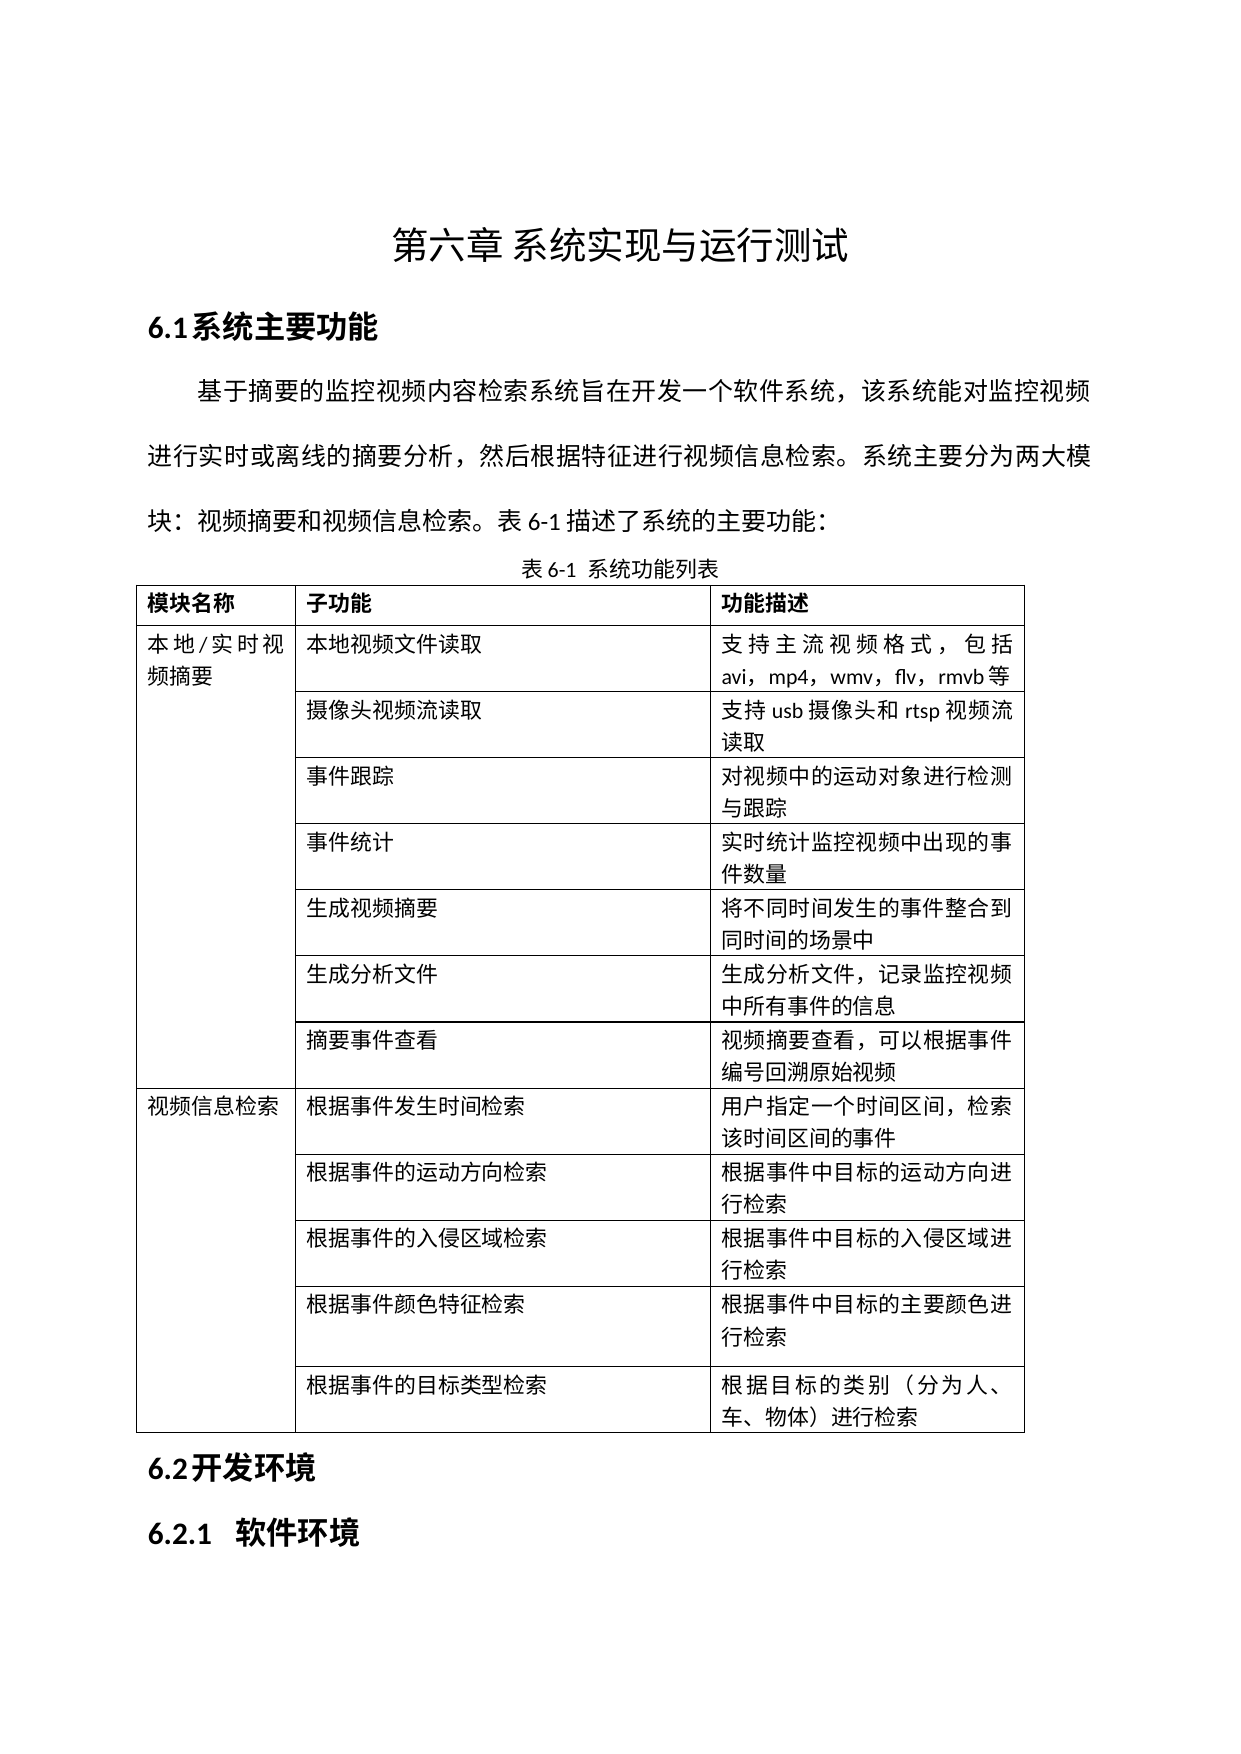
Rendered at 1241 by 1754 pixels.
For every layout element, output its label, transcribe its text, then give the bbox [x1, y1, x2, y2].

table_cell 摄像头视频流读取 [296, 692, 710, 757]
table_cell 根据事件中目标的入侵区域进行检索 [711, 1221, 1024, 1286]
table_cell 本地/实时视频摘要 [137, 626, 295, 1087]
table_cell 根据目标的类别（分为人、车、物体）进行检索 [711, 1367, 1024, 1432]
table_cell 事件统计 [296, 824, 710, 889]
list 开发环境 [148, 1433, 1092, 1498]
table_cell 视频信息检索 [137, 1089, 295, 1432]
list 软件环境 [148, 1498, 1092, 1563]
table_cell 根据事件中目标的运动方向进行检索 [711, 1155, 1024, 1219]
table_cell 视频摘要查看，可以根据事件编号回溯原始视频 [711, 1023, 1024, 1087]
table_cell 生成分析文件，记录监控视频中所有事件的信息 [711, 956, 1024, 1021]
table_cell 本地视频文件读取 [296, 626, 710, 691]
table_cell 生成分析文件 [296, 956, 710, 1021]
table_cell 根据事件中目标的主要颜色进行检索 [711, 1287, 1024, 1366]
table_cell 将不同时间发生的事件整合到同时间的场景中 [711, 890, 1024, 955]
table_cell 根据事件颜色特征检索 [296, 1287, 710, 1366]
table_cell 用户指定一个时间区间，检索该时间区间的事件 [711, 1089, 1024, 1153]
list 系统实现与运行测试 [148, 211, 1092, 276]
text 基于摘要的监控视频内容检索系统旨在开发一个软件系统，该系统能对监控视频进行实时或离线的摘要分析，然后根据特征进行视频信息检索。系统主要分为两大模块：视频摘要和视频信息检索。表6-1描述了系统的主要功能： [148, 357, 1092, 552]
text 表6-1 系统功能列表 [148, 552, 1092, 584]
table_header 子功能 [296, 586, 710, 625]
table_header 功能描述 [711, 586, 1024, 625]
table_cell 根据事件的目标类型检索 [296, 1367, 710, 1432]
table_cell 根据事件的运动方向检索 [296, 1155, 710, 1219]
table_cell 实时统计监控视频中出现的事件数量 [711, 824, 1024, 889]
table_cell 支持usb摄像头和rtsp视频流读取 [711, 692, 1024, 757]
table_cell 对视频中的运动对象进行检测与跟踪 [711, 758, 1024, 823]
table_cell 摘要事件查看 [296, 1023, 710, 1087]
table_cell 事件跟踪 [296, 758, 710, 823]
table_cell 根据事件的入侵区域检索 [296, 1221, 710, 1286]
table_cell 支持主流视频格式，包括avi，mp4，wmv，flv，rmvb等 [711, 626, 1024, 691]
table_cell 根据事件发生时间检索 [296, 1089, 710, 1153]
table_header 模块名称 [137, 586, 295, 625]
list 系统主要功能 [148, 292, 1092, 357]
table_cell 生成视频摘要 [296, 890, 710, 955]
